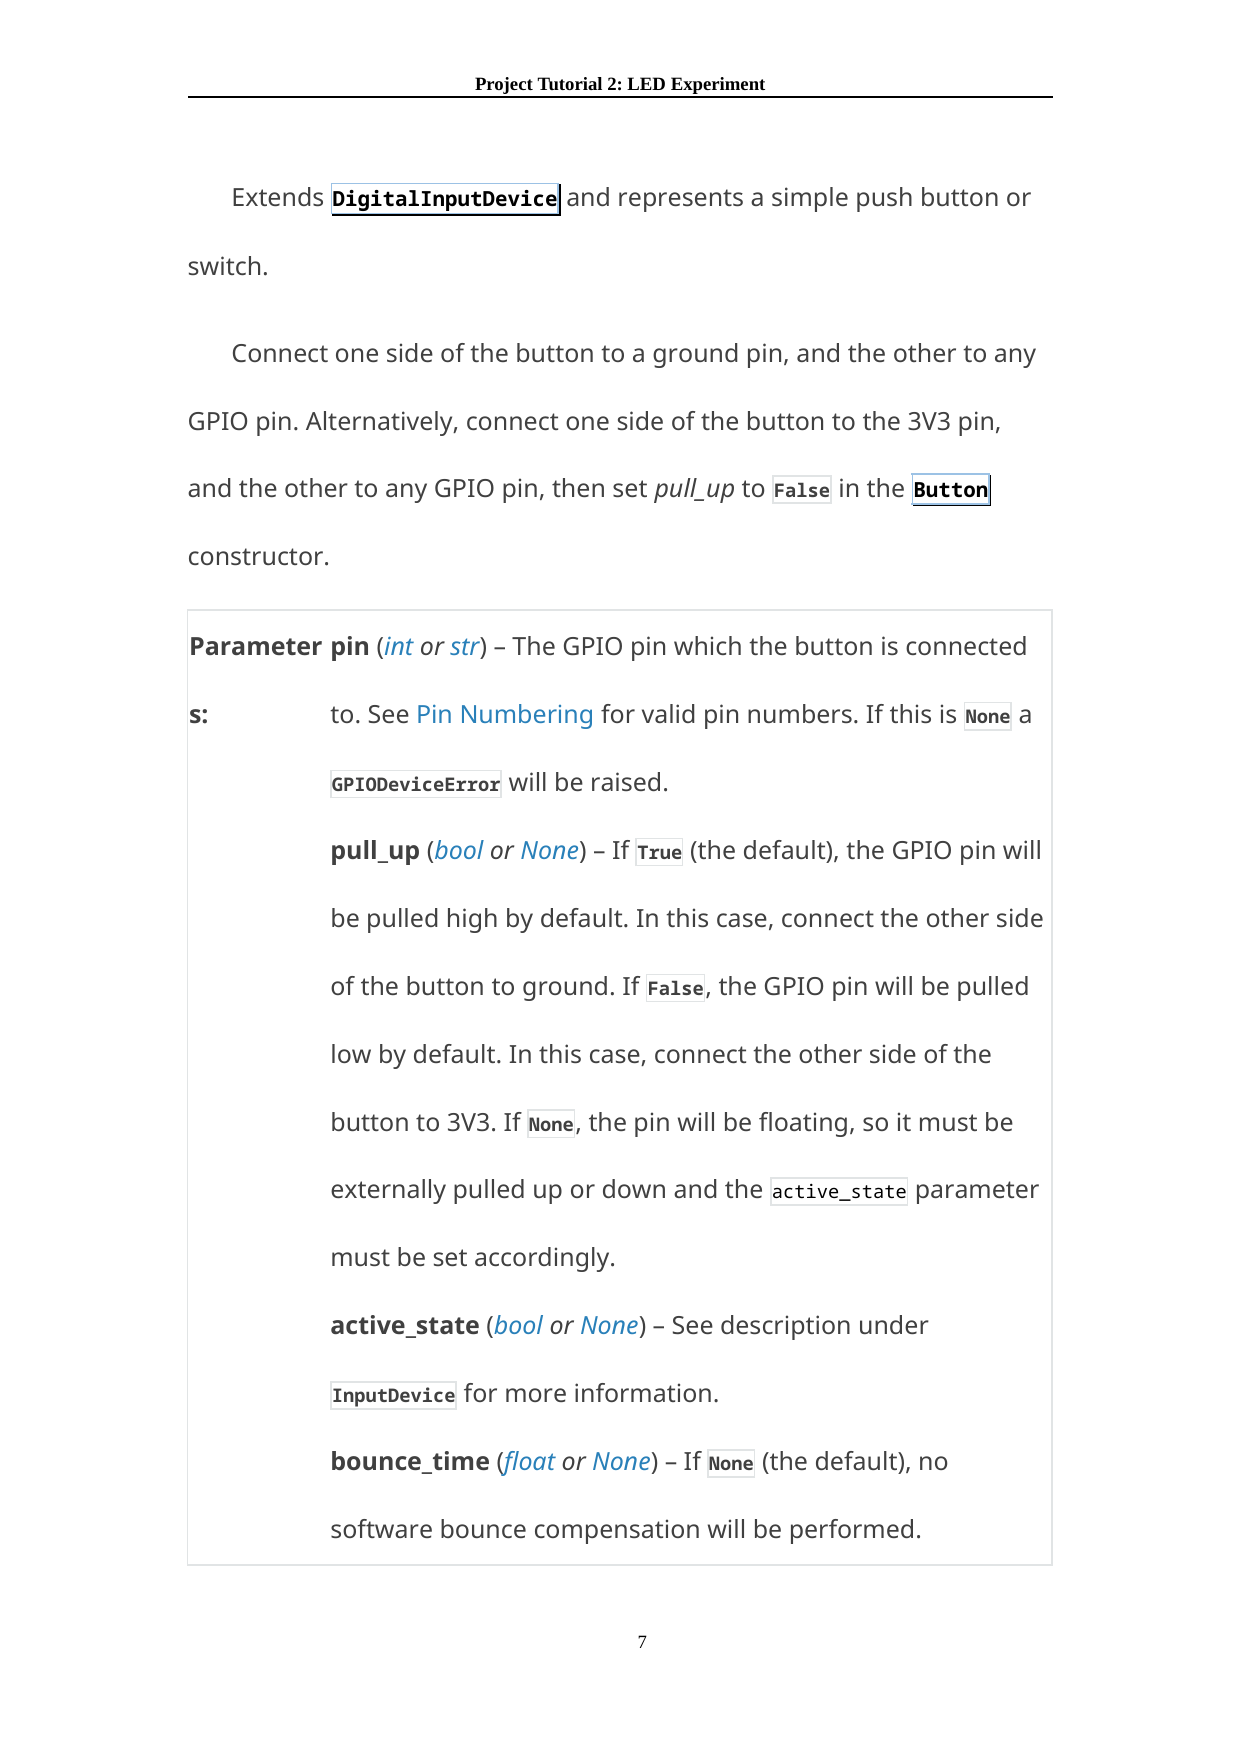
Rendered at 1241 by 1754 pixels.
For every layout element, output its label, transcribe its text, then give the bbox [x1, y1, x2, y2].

text Connect one side of the button to a ground pin, and the other to any GPIO pin. Alternatively, connect one side of the button to the 3V3 pin, and the other to any GPIO pin, then set pull_up to False in the Button constructor. [187, 318, 1053, 590]
text Extends DigitalInputDevice and represents a simple push button or switch. [187, 164, 1053, 300]
table_header Parameters: [188, 611, 328, 1564]
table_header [329, 611, 1051, 1564]
